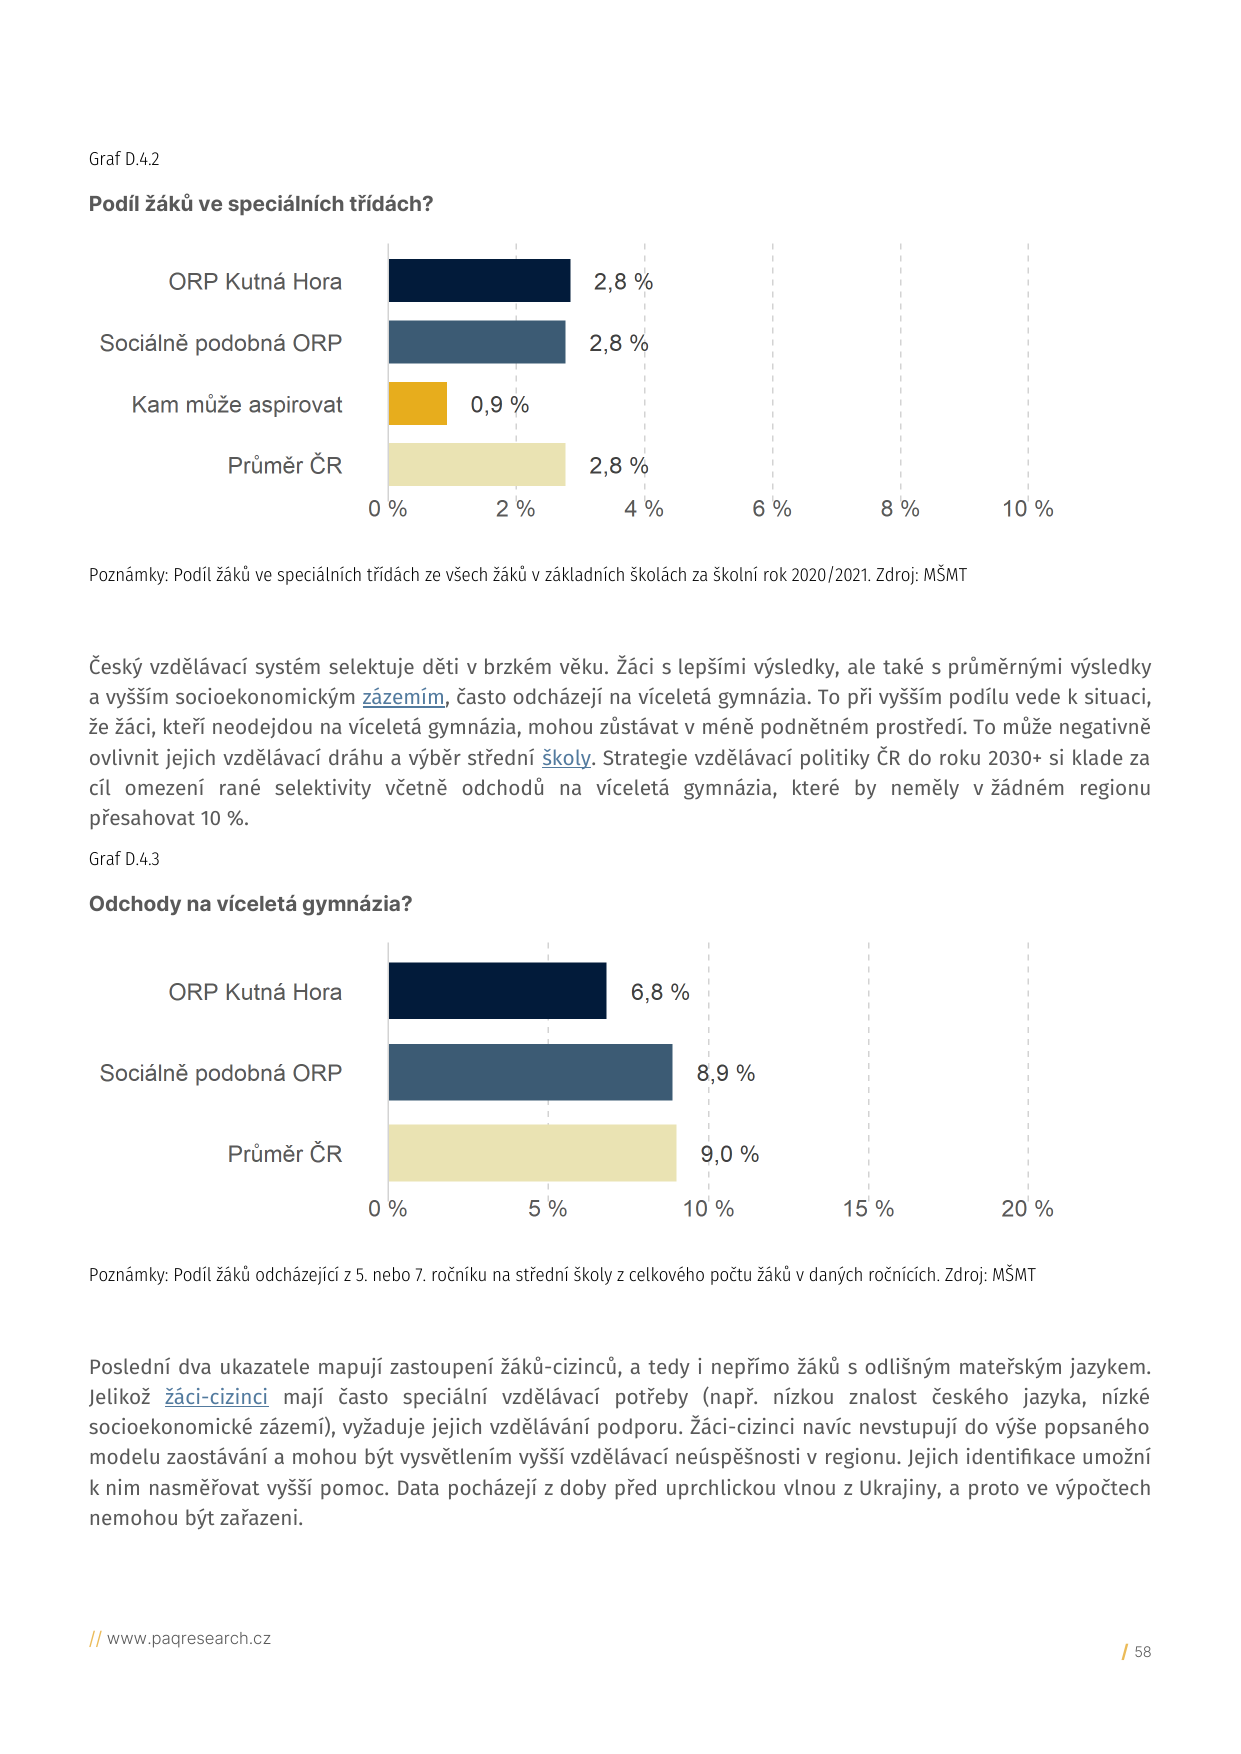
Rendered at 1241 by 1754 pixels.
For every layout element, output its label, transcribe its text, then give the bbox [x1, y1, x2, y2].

text Poznámky: Podíl žáků ve speciálních třídách ze všech žáků v základních školách za školní rok 2020/2021. Zdroj: MŠMT [89, 564, 1152, 587]
text Graf D.4.2 [89, 148, 1152, 170]
text Podíl žáků ve speciálních třídách? [89, 186, 1152, 216]
picture [88, 216, 1139, 548]
text Graf D.4.3 [89, 847, 1152, 870]
text Odchody na víceletá gymnázia? [89, 886, 1152, 916]
text Poznámky: Podíl žáků odcházející z 5. nebo 7. ročníku na střední školy z celkového počtu žáků v daných ročnících. Zdroj: MŠMT [89, 1264, 1152, 1287]
text Český vzdělávací systém selektuje děti v brzkém věku. Žáci s lepšími výsledky, ale také s průměrnými výsledky a vyšším socioekonomickým zázemím, často odcházejí na víceletá gymnázia. To při vyšším podílu vede k situaci, že žáci, kteří neodejdou na víceletá gymnázia, mohou zůstávat v méně podnětném prostředí. To může negativně ovlivnit jejich vzdělávací dráhu a výběr střední školy. Strategie vzdělávací politiky ČR do roku 2030+ si klade za cíl omezení rané selektivity včetně odchodů na víceletá gymnázia, které by neměly v žádném regionu přesahovat 10 %. [89, 649, 1152, 831]
picture [88, 916, 1139, 1248]
text Poslední dva ukazatele mapují zastoupení žáků-cizinců, a tedy i nepřímo žáků s odlišným mateřským jazykem. Jelikož žáci-cizinci mají často speciální vzdělávací potřeby (např. nízkou znalost českého jazyka, nízké socioekonomické zázemí), vyžaduje jejich vzdělávání podporu. Žáci-cizinci navíc nevstupují do výše popsaného modelu zaostávání a mohou být vysvětlením vyšší vzdělávací neúspěšnosti v regionu. Jejich identifikace umožní k nim nasměřovat vyšší pomoc. Data pocházejí z doby před uprchlickou vlnou z Ukrajiny, a proto ve výpočtech nemohou být zařazeni. [89, 1349, 1152, 1531]
